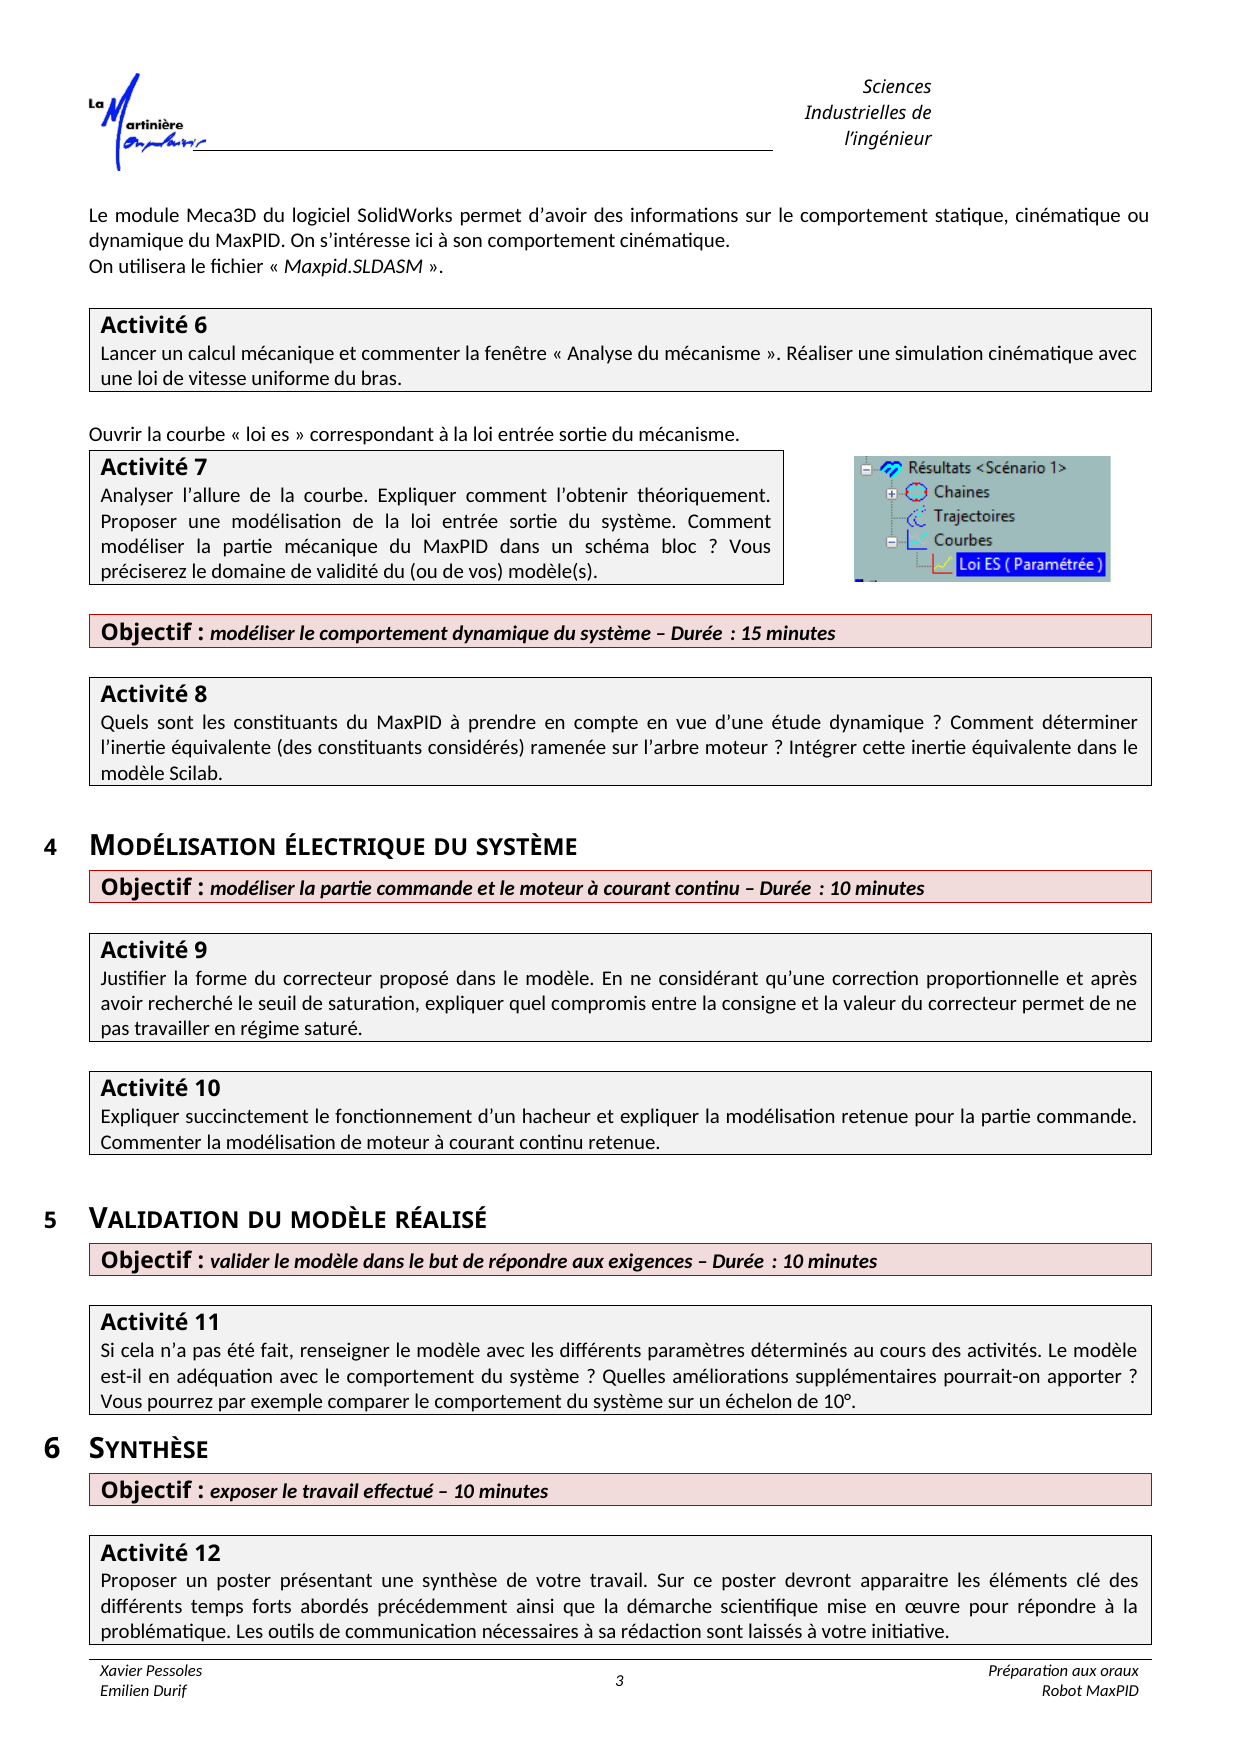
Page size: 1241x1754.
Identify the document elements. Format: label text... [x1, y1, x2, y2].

subtitle Synthèse [44, 1427, 1152, 1467]
text On utilisera le fichier « Maxpid.SLDASM ». [89, 253, 1152, 278]
picture [854, 456, 1111, 582]
table_header Objectif : modéliser la partie commande et le moteur à courant continu – Durée : 10 minutes [90, 871, 1151, 902]
table_header Objectif : valider le modèle dans le but de répondre aux exigences – Durée : 10 minutes [90, 1244, 1151, 1275]
table_header Activité 9 Justifier la forme du correcteur proposé dans le modèle. En ne considérant qu’une correction proportionnelle et après avoir recherché le seuil de saturation, expliquer quel compromis entre la consigne et la valeur du correcteur permet de ne pas travailler en régime saturé. [90, 934, 1151, 1041]
table_header Activité 10 Expliquer succinctement le fonctionnement d’un hacheur et expliquer la modélisation retenue pour la partie commande. Commenter la modélisation de moteur à courant continu retenue. [90, 1072, 1151, 1154]
table_header Activité 12 Proposer un poster présentant une synthèse de votre travail. Sur ce poster devront apparaitre les éléments clé des différents temps forts abordés précédemment ainsi que la démarche scientifique mise en œuvre pour répondre à la problématique. Les outils de communication nécessaires à sa rédaction sont laissés à votre initiative. [90, 1536, 1151, 1644]
subtitle Modélisation électrique du système [44, 824, 1152, 864]
text Le module Meca3D du logiciel SolidWorks permet d’avoir des informations sur le comportement statique, cinématique ou dynamique du MaxPID. On s’intéresse ici à son comportement cinématique. [89, 202, 1152, 253]
table_header Objectif : exposer le travail effectué – 10 minutes [90, 1474, 1151, 1505]
table_header Activité 8 Quels sont les constituants du MaxPID à prendre en compte en vue d’une étude dynamique ? Comment déterminer l’inertie équivalente (des constituants considérés) ramenée sur l’arbre moteur ? Intégrer cette inertie équivalente dans le modèle Scilab. [90, 678, 1151, 785]
text Ouvrir la courbe « loi es » correspondant à la loi entrée sortie du mécanisme. [89, 421, 1152, 446]
table_header Activité 11 Si cela n’a pas été fait, renseigner le modèle avec les différents paramètres déterminés au cours des activités. Le modèle est-il en adéquation avec le comportement du système ? Quelles améliorations supplémentaires pourrait-on apporter ? Vous pourrez par exemple comparer le comportement du système sur un échelon de 10°. [90, 1306, 1151, 1414]
table_header Activité 6 Lancer un calcul mécanique et commenter la fenêtre « Analyse du mécanisme ». Réaliser une simulation cinématique avec une loi de vitesse uniforme du bras. [90, 309, 1151, 391]
table_header Activité 7 Analyser l’allure de la courbe. Expliquer comment l’obtenir théoriquement. Proposer une modélisation de la loi entrée sortie du système. Comment modéliser la partie mécanique du MaxPID dans un schéma bloc ? Vous préciserez le domaine de validité du (ou de vos) modèle(s). [90, 451, 783, 584]
picture [88, 73, 207, 171]
table_header Objectif : modéliser le comportement dynamique du système – Durée : 15 minutes [90, 615, 1151, 647]
subtitle Validation du modèle réalisé [44, 1197, 1152, 1237]
